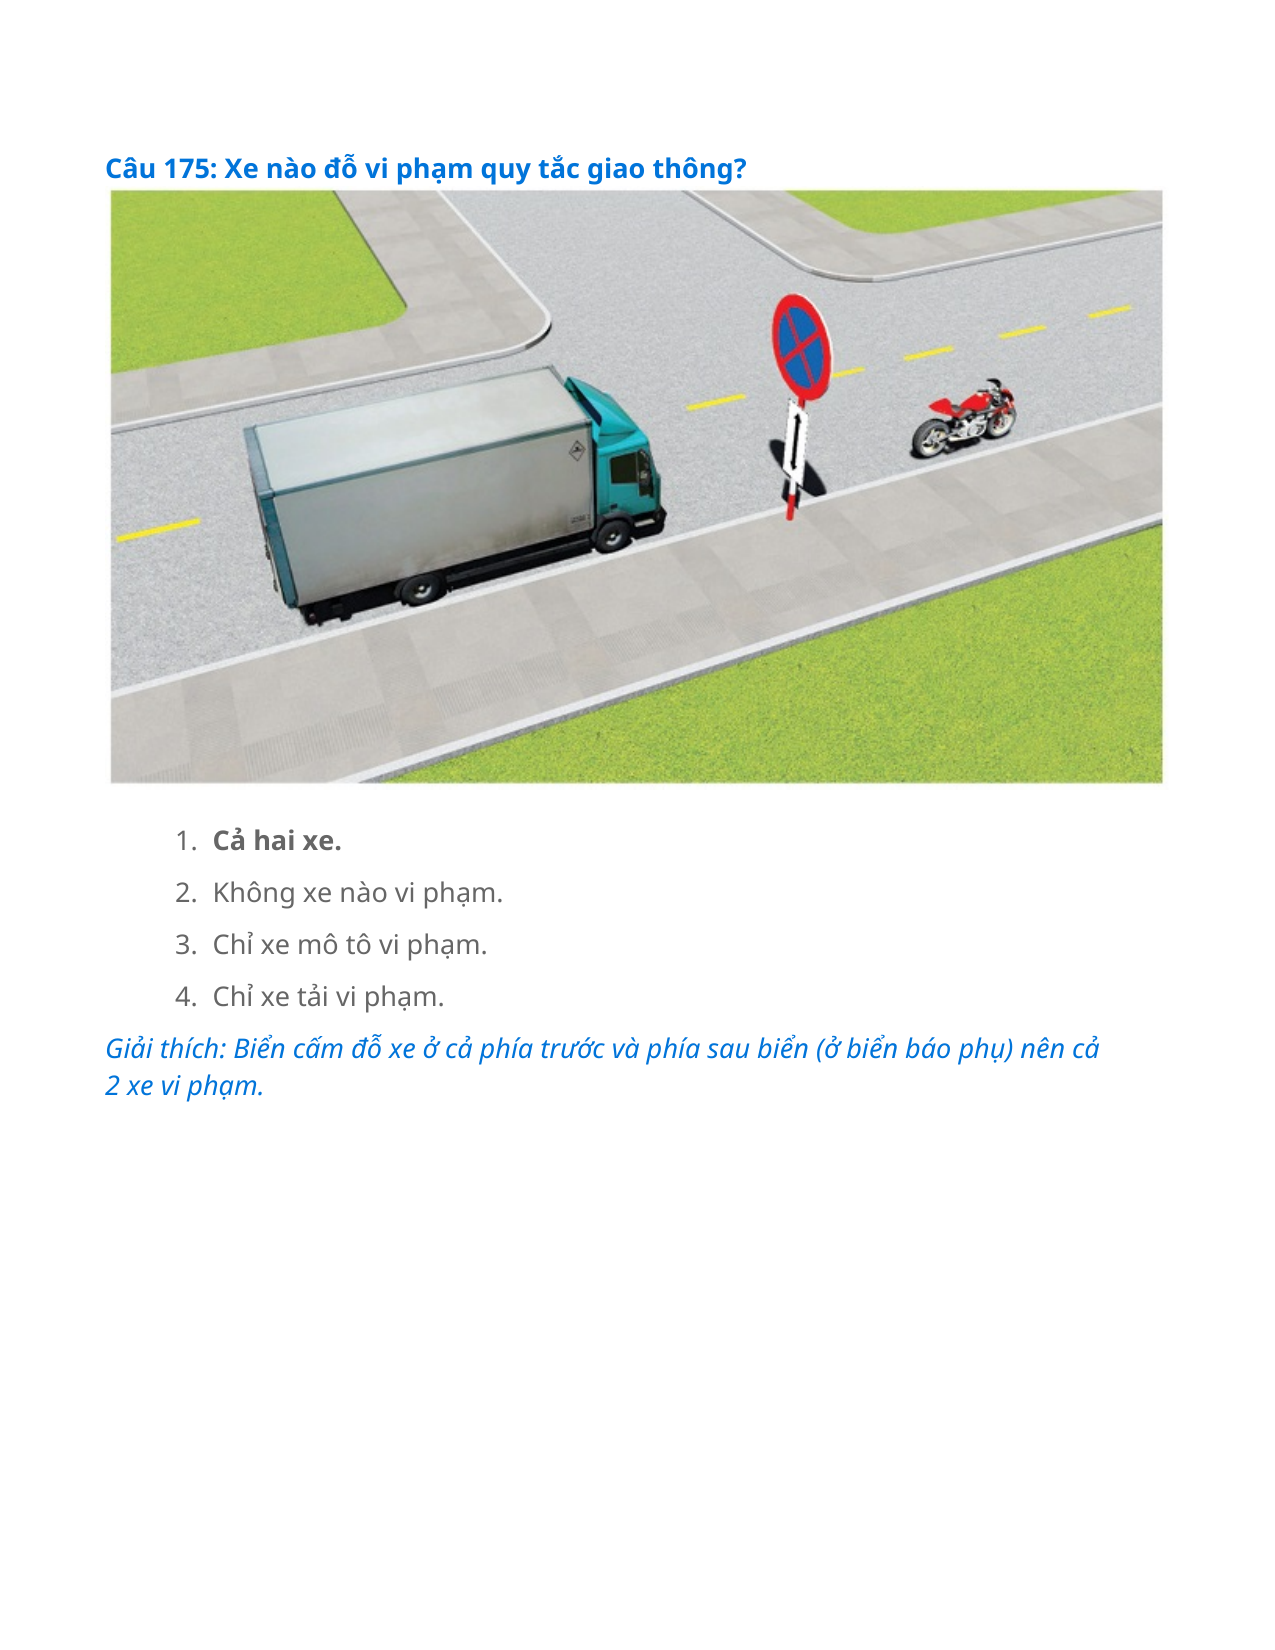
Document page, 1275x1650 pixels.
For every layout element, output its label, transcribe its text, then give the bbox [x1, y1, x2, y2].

list Chỉ xe mô tô vi phạm. [175, 926, 1125, 962]
list Không xe nào vi phạm. [175, 874, 1125, 911]
picture [105, 186, 1169, 790]
list Chỉ xe tải vi phạm. [175, 977, 1125, 1014]
text Giải thích: Biển cấm đỗ xe ở cả phía trước và phía sau biển (ở biển báo phụ) nên cả 2 xe vi phạm. [105, 1029, 1125, 1103]
text Câu 175: Xe nào đỗ vi phạm quy tắc giao thông? [105, 150, 1125, 186]
list Cả hai xe. [175, 822, 1125, 859]
